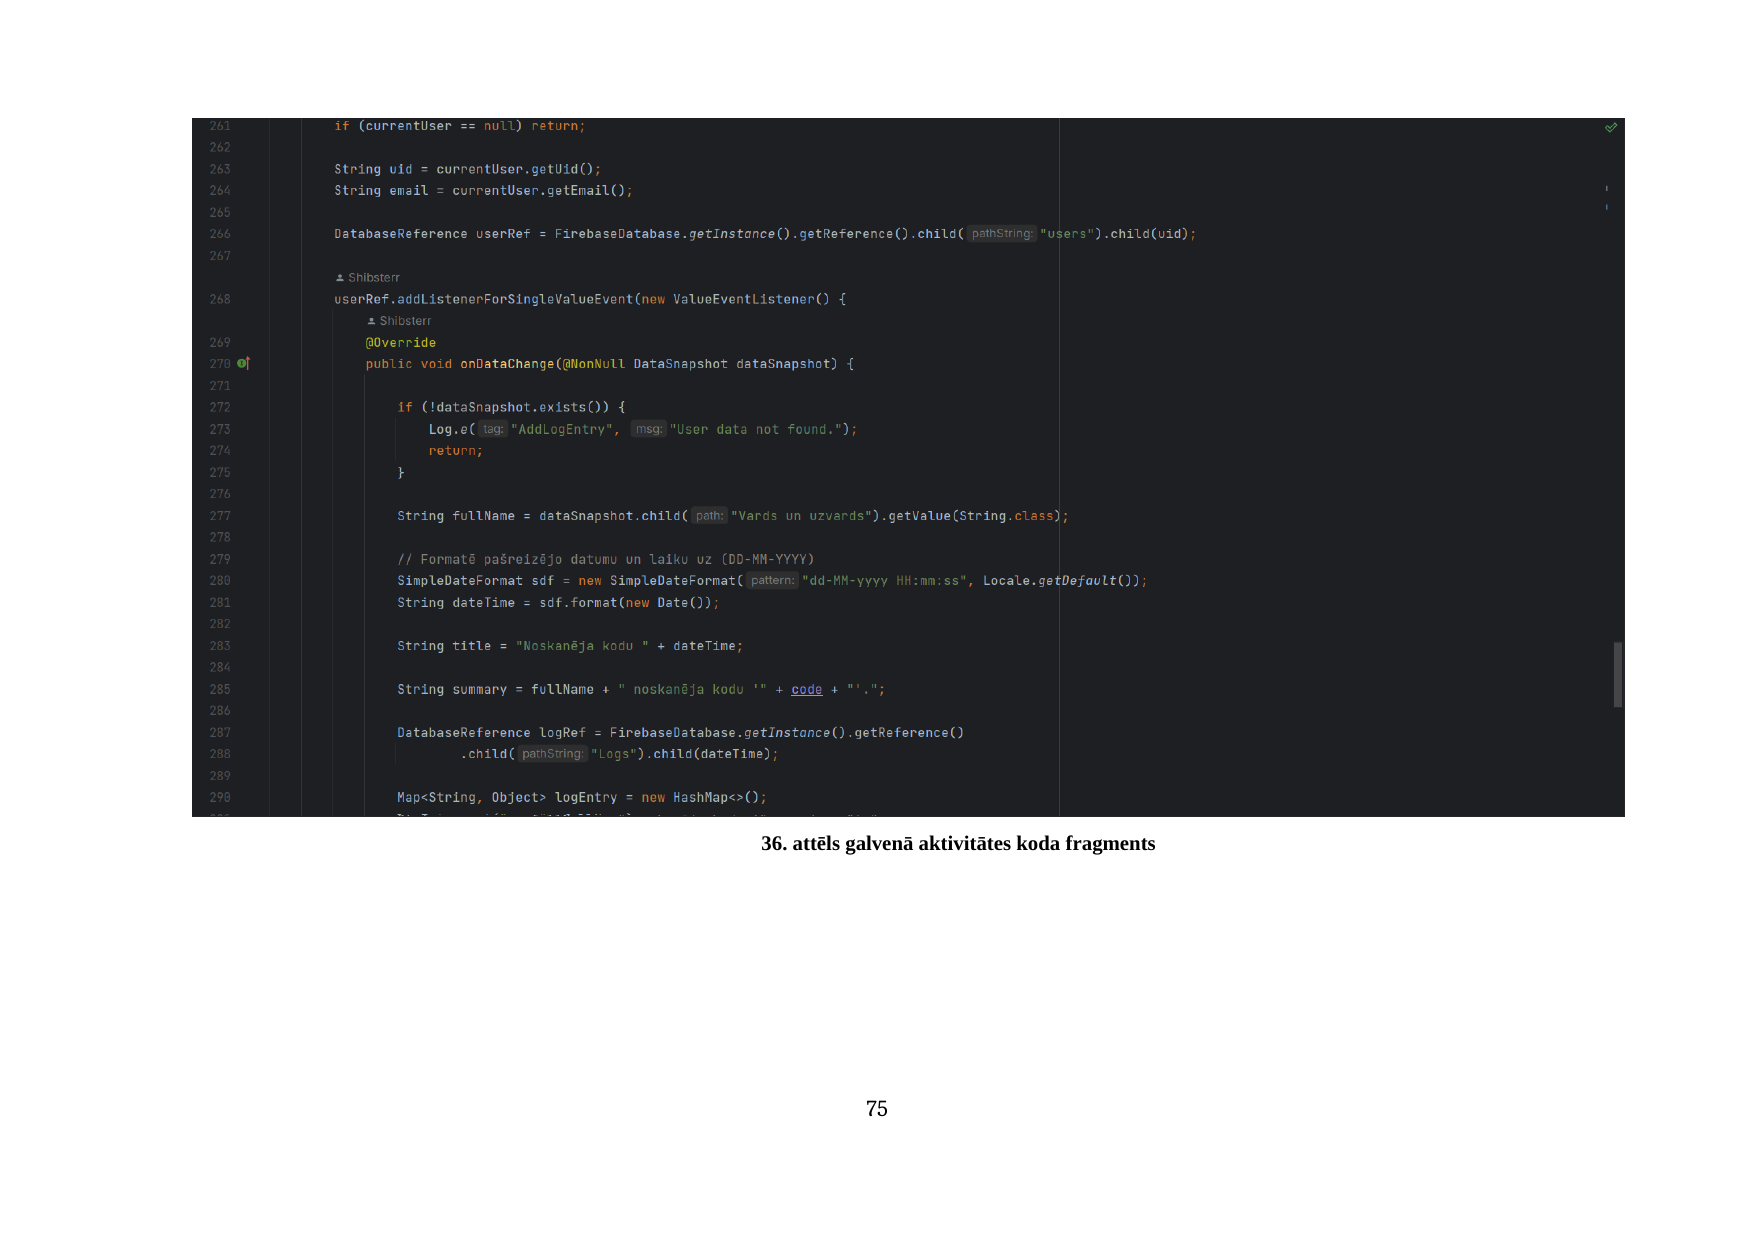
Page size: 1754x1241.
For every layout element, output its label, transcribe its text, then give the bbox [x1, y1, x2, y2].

picture [192, 118, 1625, 817]
text 36. attēls galvenā aktivitātes koda fragments [193, 831, 1635, 855]
